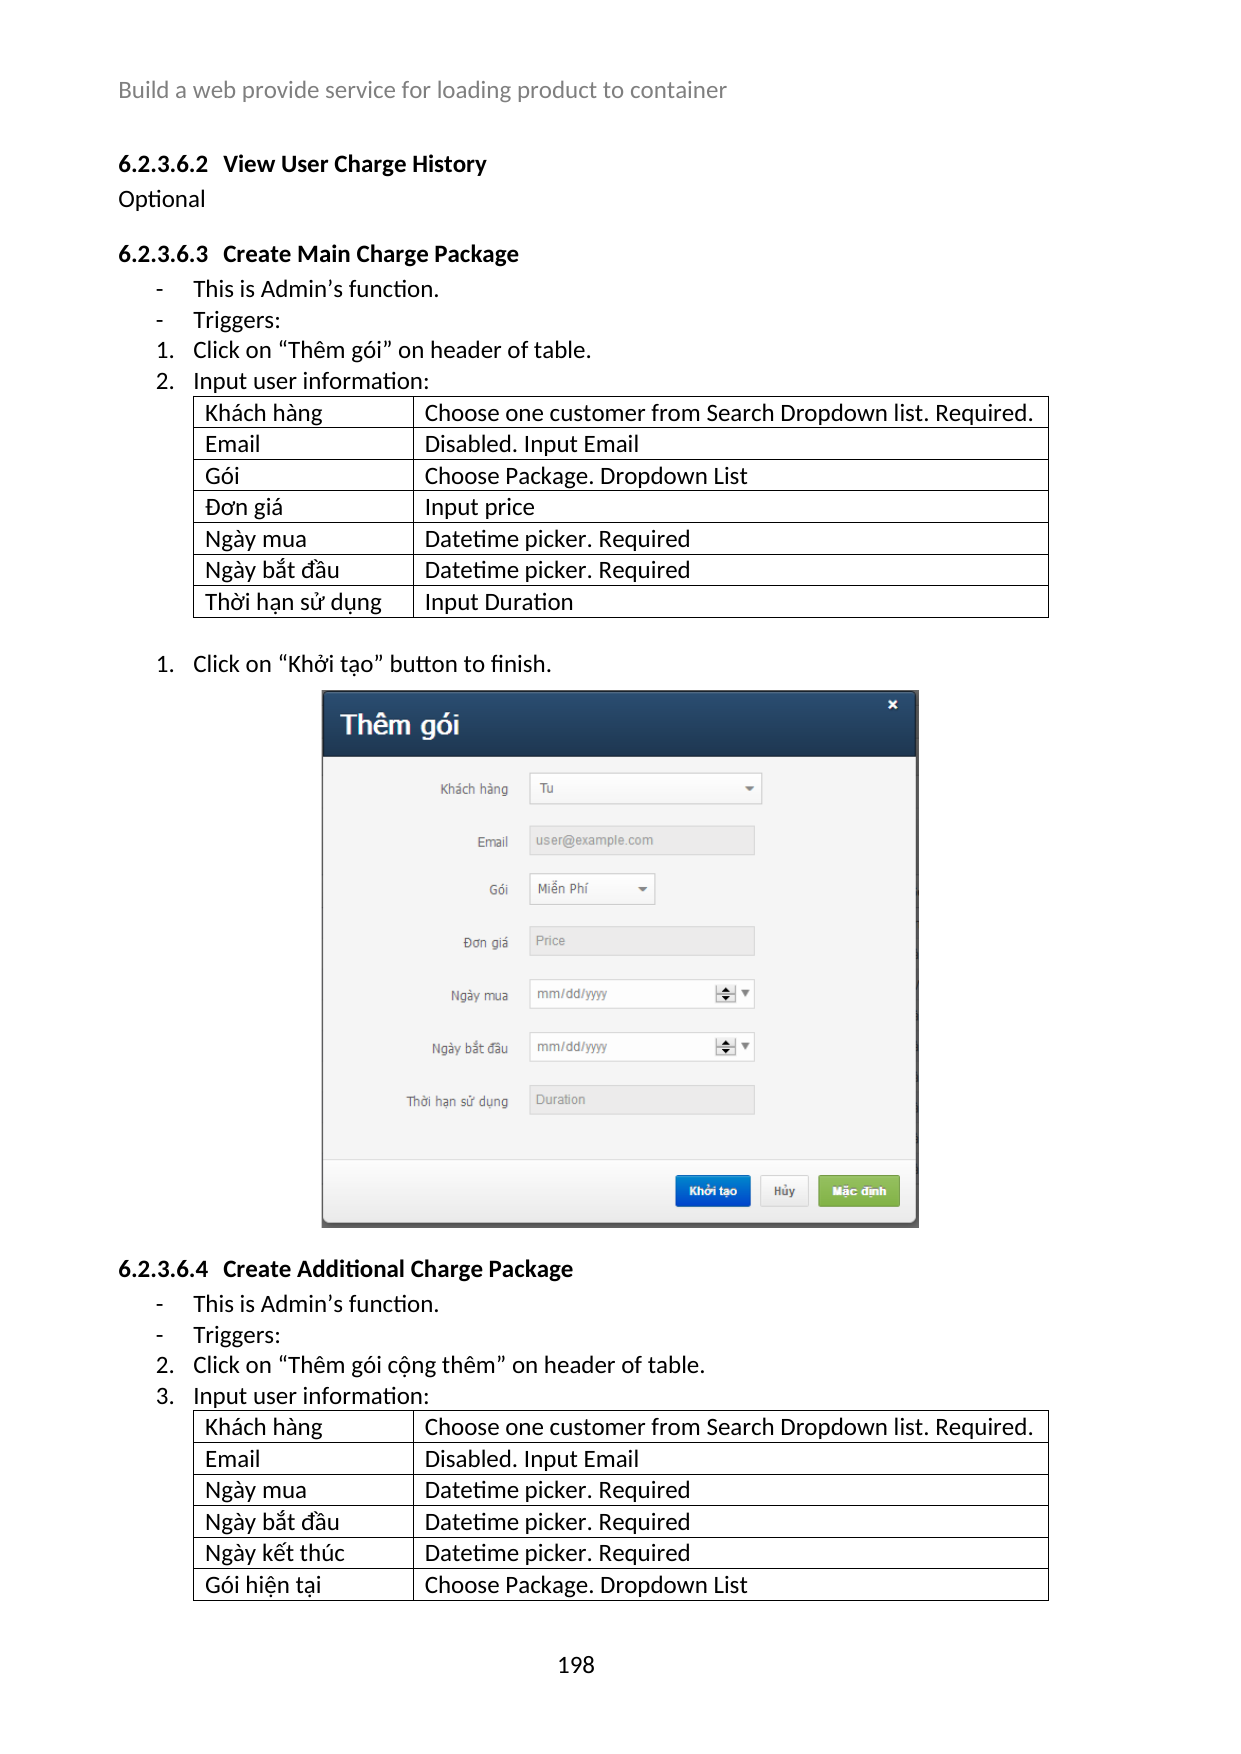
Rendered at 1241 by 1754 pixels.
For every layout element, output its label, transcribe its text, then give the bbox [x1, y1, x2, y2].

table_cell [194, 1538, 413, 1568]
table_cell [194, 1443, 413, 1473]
subtitle Create Additional Charge Package [118, 699, 1033, 1284]
list Click on “Thêm gói” on header of table. [156, 334, 1033, 365]
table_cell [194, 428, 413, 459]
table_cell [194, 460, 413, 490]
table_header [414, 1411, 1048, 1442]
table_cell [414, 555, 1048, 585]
subtitle View User Charge History [118, 148, 1033, 178]
text Optional [118, 183, 1033, 213]
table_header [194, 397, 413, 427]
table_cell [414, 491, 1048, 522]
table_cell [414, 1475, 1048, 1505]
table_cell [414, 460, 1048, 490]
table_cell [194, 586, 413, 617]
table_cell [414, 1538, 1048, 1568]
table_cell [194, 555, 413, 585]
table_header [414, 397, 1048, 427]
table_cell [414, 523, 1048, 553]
list Click on “Khởi tạo” button to finish. [156, 648, 1033, 679]
list This is Admin’s function. [156, 273, 1033, 304]
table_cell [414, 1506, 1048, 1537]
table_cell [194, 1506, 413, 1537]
list Input user information: [156, 1380, 1033, 1410]
list This is Admin’s function. [156, 1288, 1033, 1319]
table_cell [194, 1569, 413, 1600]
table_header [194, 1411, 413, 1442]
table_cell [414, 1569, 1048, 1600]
list Click on “Thêm gói cộng thêm” on header of table. [156, 1349, 1033, 1380]
list Triggers: [156, 304, 1033, 334]
list Input user information: [156, 365, 1033, 396]
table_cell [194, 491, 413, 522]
list Triggers: [156, 1319, 1033, 1349]
subtitle Create Main Charge Package [118, 238, 1033, 269]
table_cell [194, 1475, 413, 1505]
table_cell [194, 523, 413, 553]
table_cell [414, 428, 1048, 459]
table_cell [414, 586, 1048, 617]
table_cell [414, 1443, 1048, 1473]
